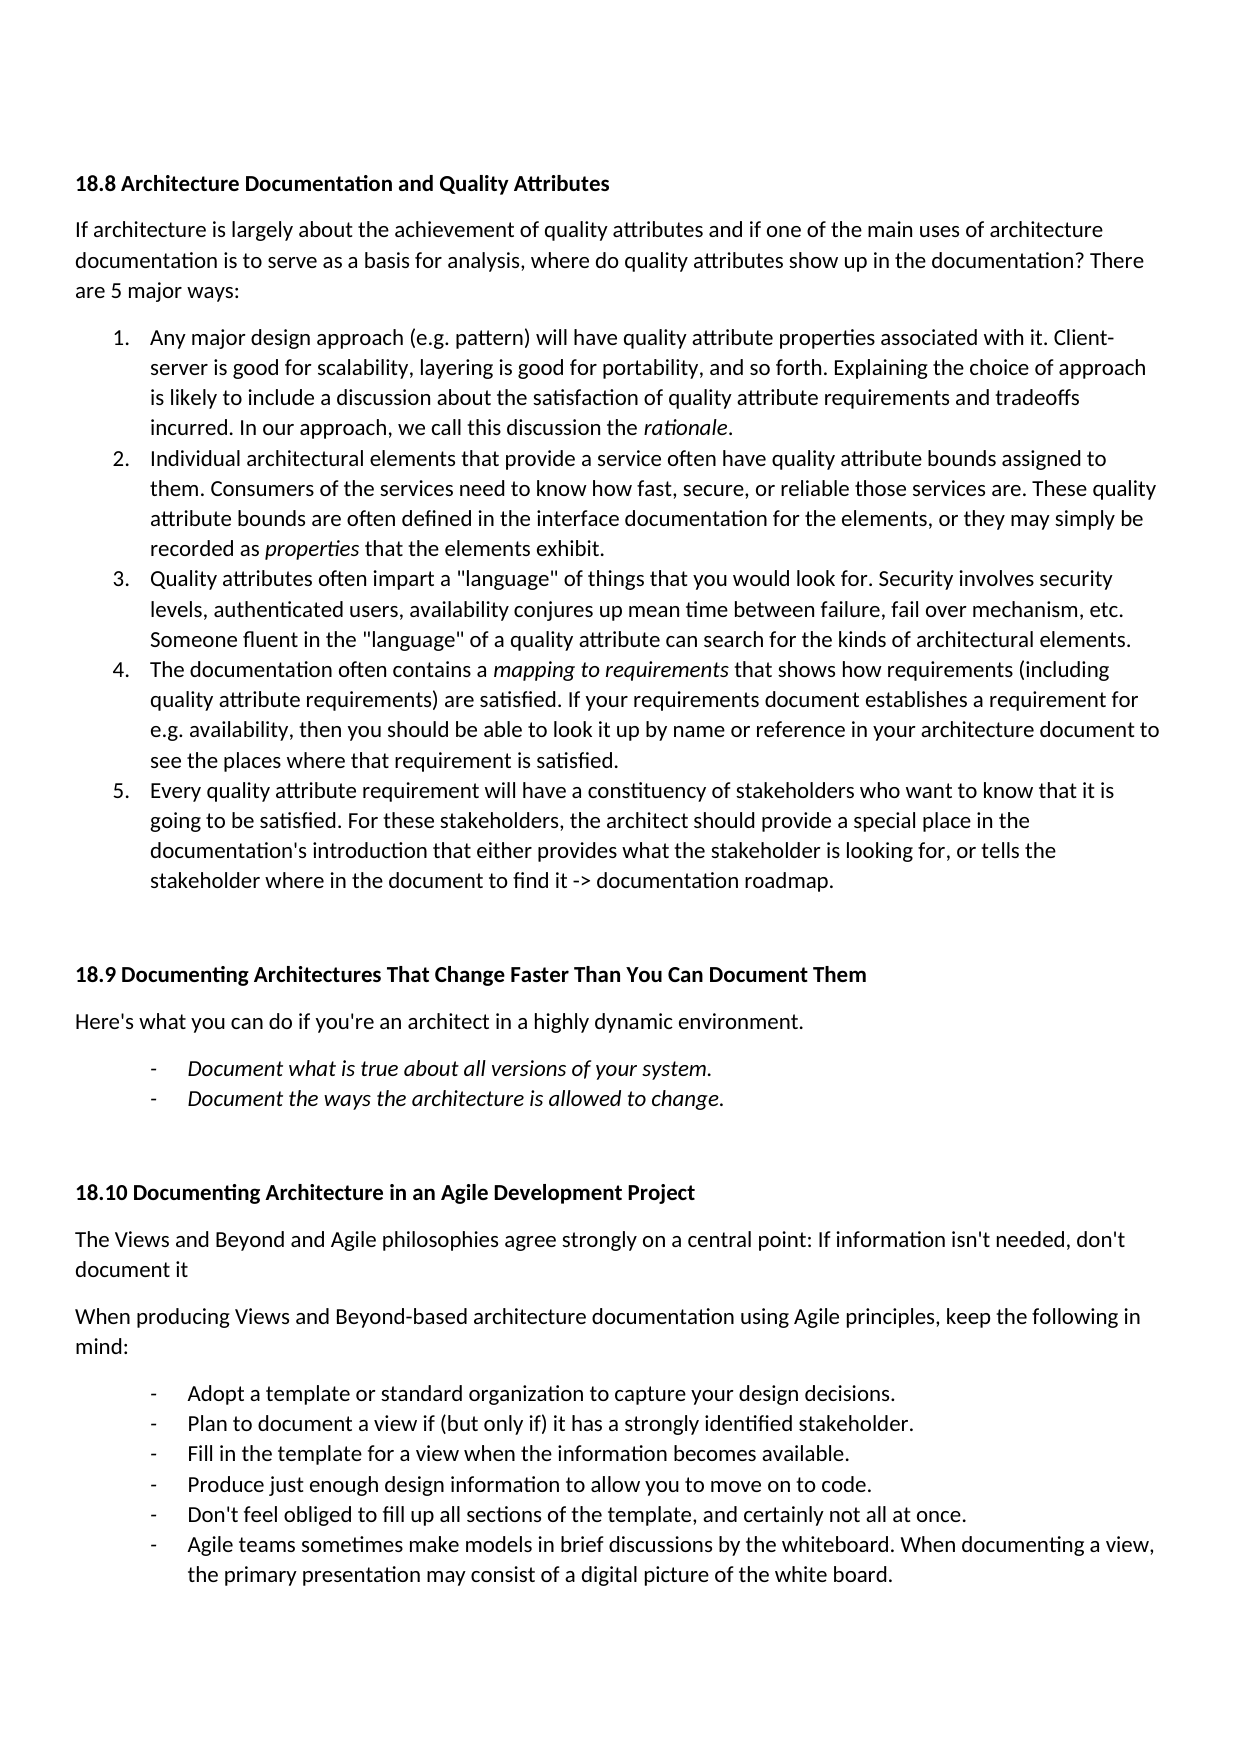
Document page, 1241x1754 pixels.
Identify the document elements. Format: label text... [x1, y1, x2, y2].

list Quality attributes often impart a "language" of things that you would look for. Security involves security levels, authenticated users, availability conjures up mean time between failure, fail over mechanism, etc. Someone fluent in the "language" of a quality attribute can search for the kinds of architectural elements. [112, 564, 1165, 653]
list Don't feel obliged to fill up all sections of the template, and certainly not all at once. [150, 1500, 1165, 1528]
list Every quality attribute requirement will have a constituency of stakeholders who want to know that it is going to be satisfied. For these stakeholders, the architect should provide a special place in the documentation's introduction that either provides what the stakeholder is looking for, or tells the stakeholder where in the document to find it -> documentation roadmap. [112, 776, 1165, 895]
list Individual architectural elements that provide a service often have quality attribute bounds assigned to them. Consumers of the services need to know how fast, secure, or reliable those services are. These quality attribute bounds are often defined in the interface documentation for the elements, or they may simply be recorded as properties that the elements exhibit. [112, 444, 1165, 562]
list The documentation often contains a mapping to requirements that shows how requirements (including quality attribute requirements) are satisfied. If your requirements document establishes a requirement for e.g. availability, then you should be able to look it up by name or reference in your architecture document to see the places where that requirement is satisfied. [112, 655, 1165, 774]
text 18.9 Documenting Architectures That Change Faster Than You Can Document Them [75, 960, 1165, 988]
text 18.10 Documenting Architecture in an Agile Development Project [75, 1178, 1165, 1206]
text When producing Views and Beyond-based architecture documentation using Agile principles, keep the following in mind: [75, 1302, 1165, 1360]
list Document what is true about all versions of your system. [150, 1054, 1165, 1082]
text The Views and Beyond and Agile philosophies agree strongly on a central point: If information isn't needed, don't document it [75, 1225, 1165, 1283]
list Any major design approach (e.g. pattern) will have quality attribute properties associated with it. Client-server is good for scalability, layering is good for portability, and so forth. Explaining the choice of approach is likely to include a discussion about the satisfaction of quality attribute requirements and tradeoffs incurred. In our approach, we call this discussion the rationale. [112, 323, 1165, 442]
text Here's what you can do if you're an architect in a highly dynamic environment. [75, 1007, 1165, 1035]
list Plan to document a view if (but only if) it has a strongly identified stakeholder. [150, 1409, 1165, 1437]
text 18.8 Architecture Documentation and Quality Attributes [75, 169, 1165, 197]
list Document the ways the architecture is allowed to change. [150, 1084, 1165, 1112]
list Fill in the template for a view when the information becomes available. [150, 1439, 1165, 1468]
list Adopt a template or standard organization to capture your design decisions. [150, 1379, 1165, 1407]
text If architecture is largely about the achievement of quality attributes and if one of the main uses of architecture documentation is to serve as a basis for analysis, where do quality attributes show up in the documentation? There are 5 major ways: [75, 216, 1165, 304]
list Agile teams sometimes make models in brief discussions by the whiteboard. When documenting a view, the primary presentation may consist of a digital picture of the white board. [150, 1530, 1165, 1588]
list Produce just enough design information to allow you to move on to code. [150, 1470, 1165, 1498]
